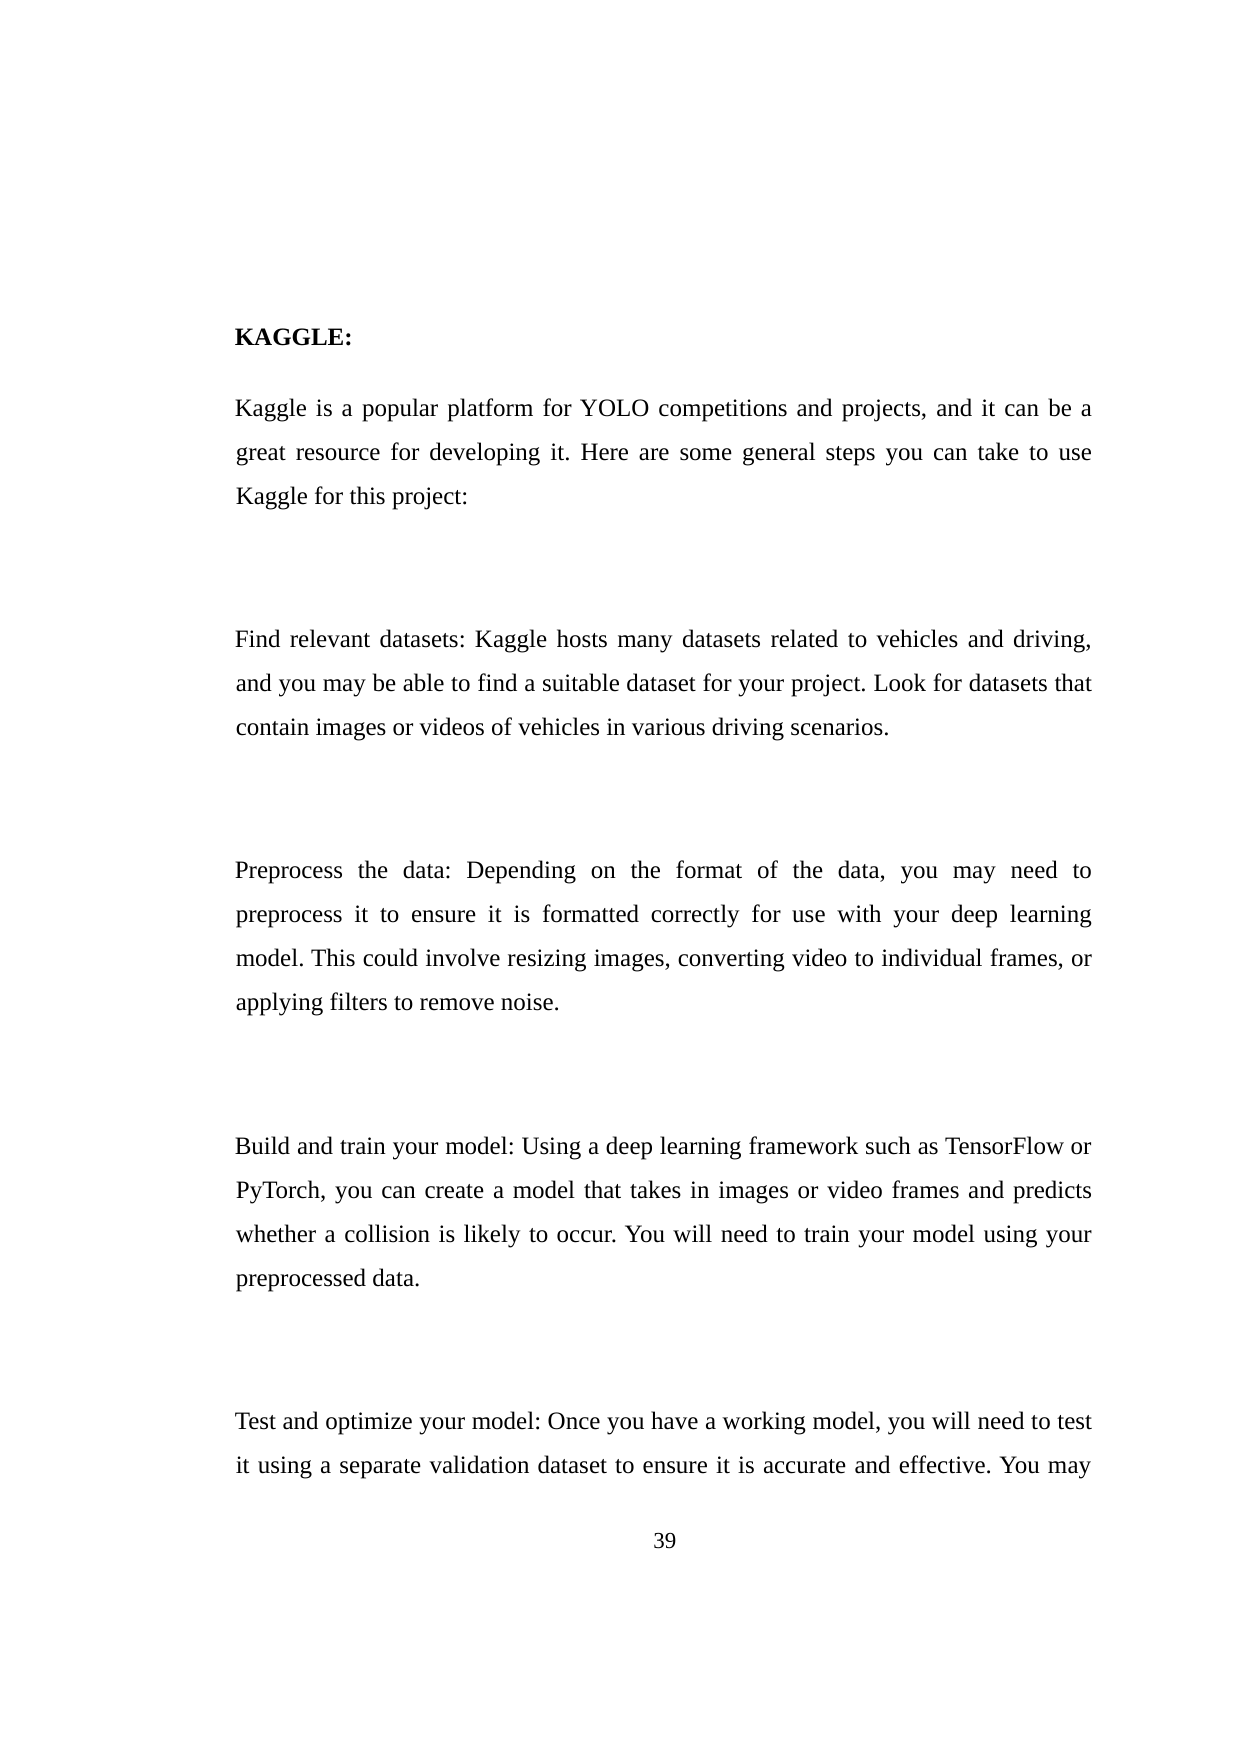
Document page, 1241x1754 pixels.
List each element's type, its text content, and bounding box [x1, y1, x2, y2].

text Find relevant datasets: Kaggle hosts many datasets related to vehicles and driving, and you may be able to find a suitable dataset for your project. Look for datasets that contain images or videos of vehicles in various driving scenarios. [234, 624, 1093, 741]
text Kaggle is a popular platform for YOLO competitions and projects, and it can be a great resource for developing it. Here are some general steps you can take to use Kaggle for this project: [234, 393, 1093, 509]
text KAGGLE: [234, 322, 1101, 350]
text Build and train your model: Using a deep learning framework such as TensorFlow or PyTorch, you can create a model that takes in images or video frames and predicts whether a collision is likely to occur. You will need to train your model using your preprocessed data. [234, 1131, 1093, 1291]
text Preprocess the data: Depending on the format of the data, you may need to preprocess it to ensure it is formatted correctly for use with your deep learning model. This could involve resizing images, converting video to individual frames, or applying filters to remove noise. [234, 855, 1093, 1016]
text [234, 1406, 1093, 1479]
